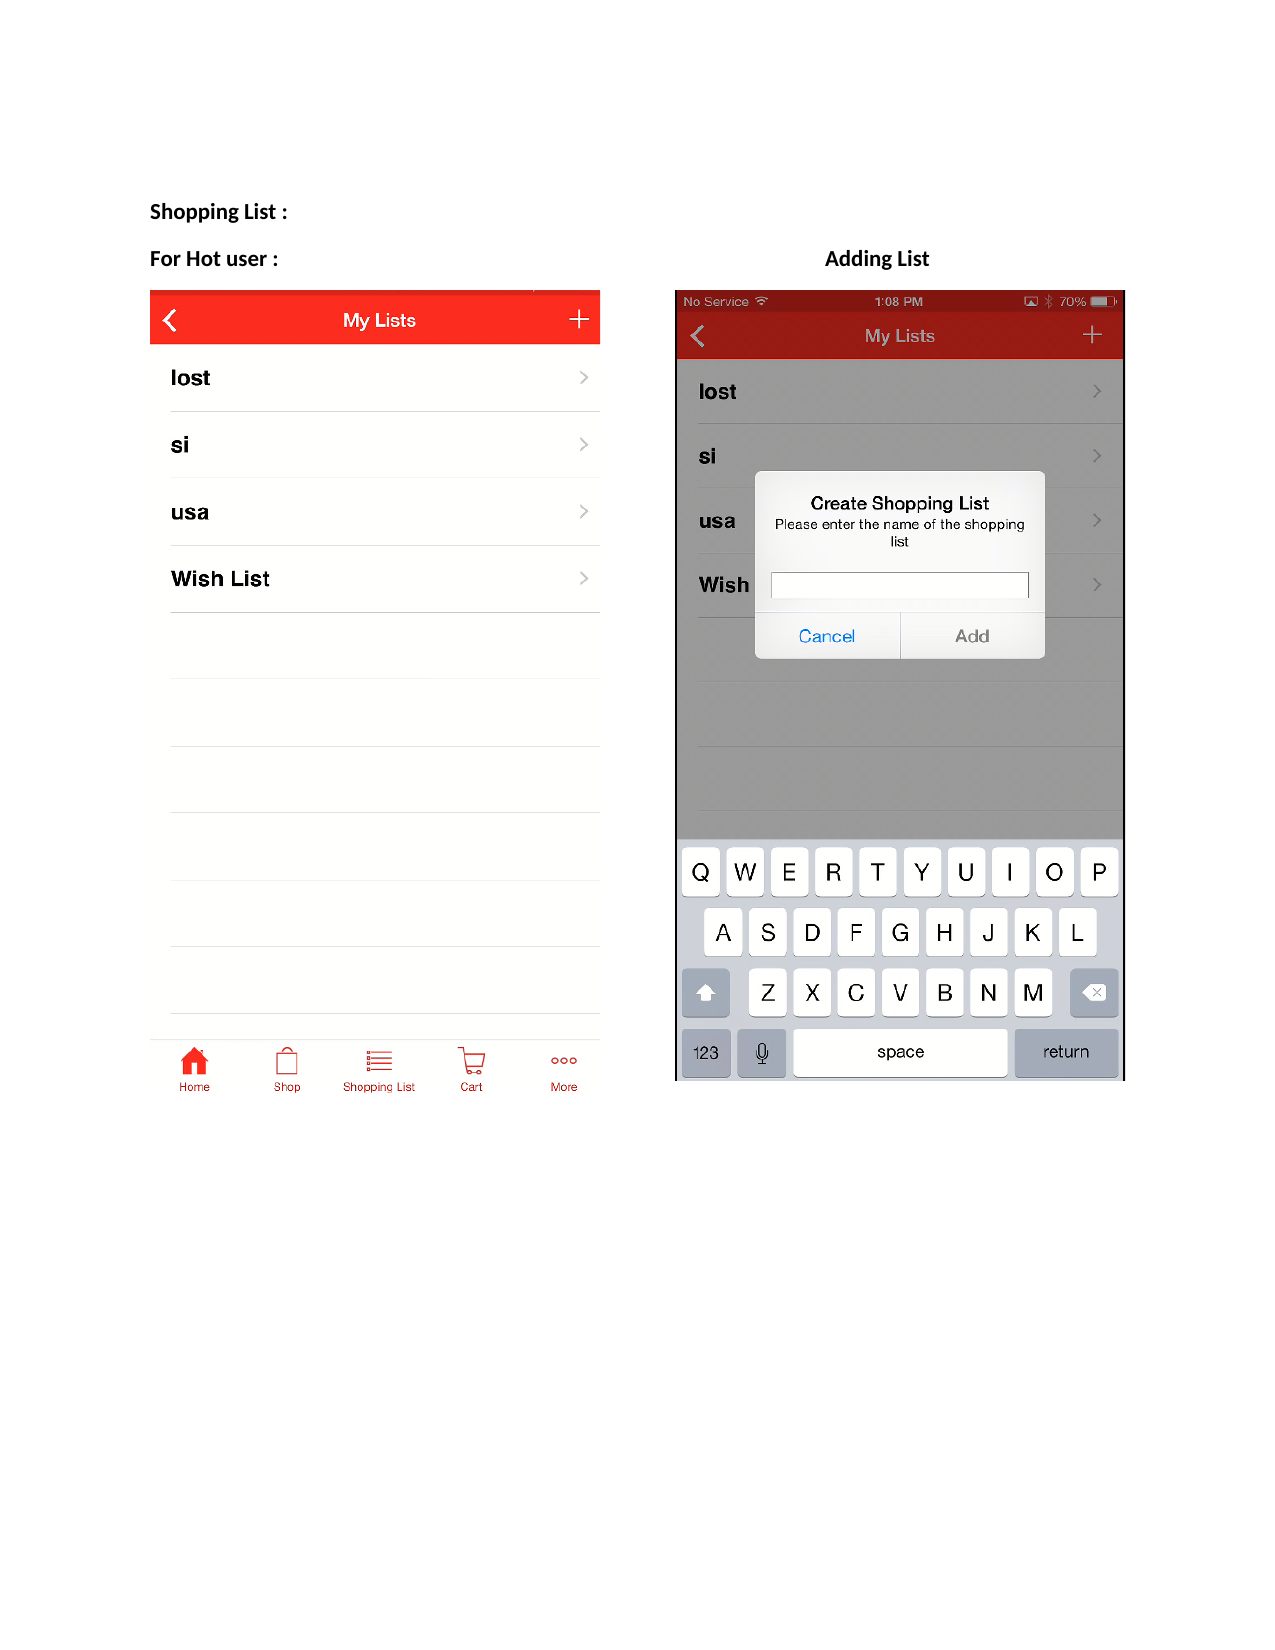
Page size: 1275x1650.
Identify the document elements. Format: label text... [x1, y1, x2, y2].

text Adding List [750, 244, 1125, 272]
text For Hot user : [150, 244, 600, 272]
text Shopping List : [150, 197, 600, 225]
picture [150, 290, 600, 1093]
picture [675, 290, 1125, 1081]
